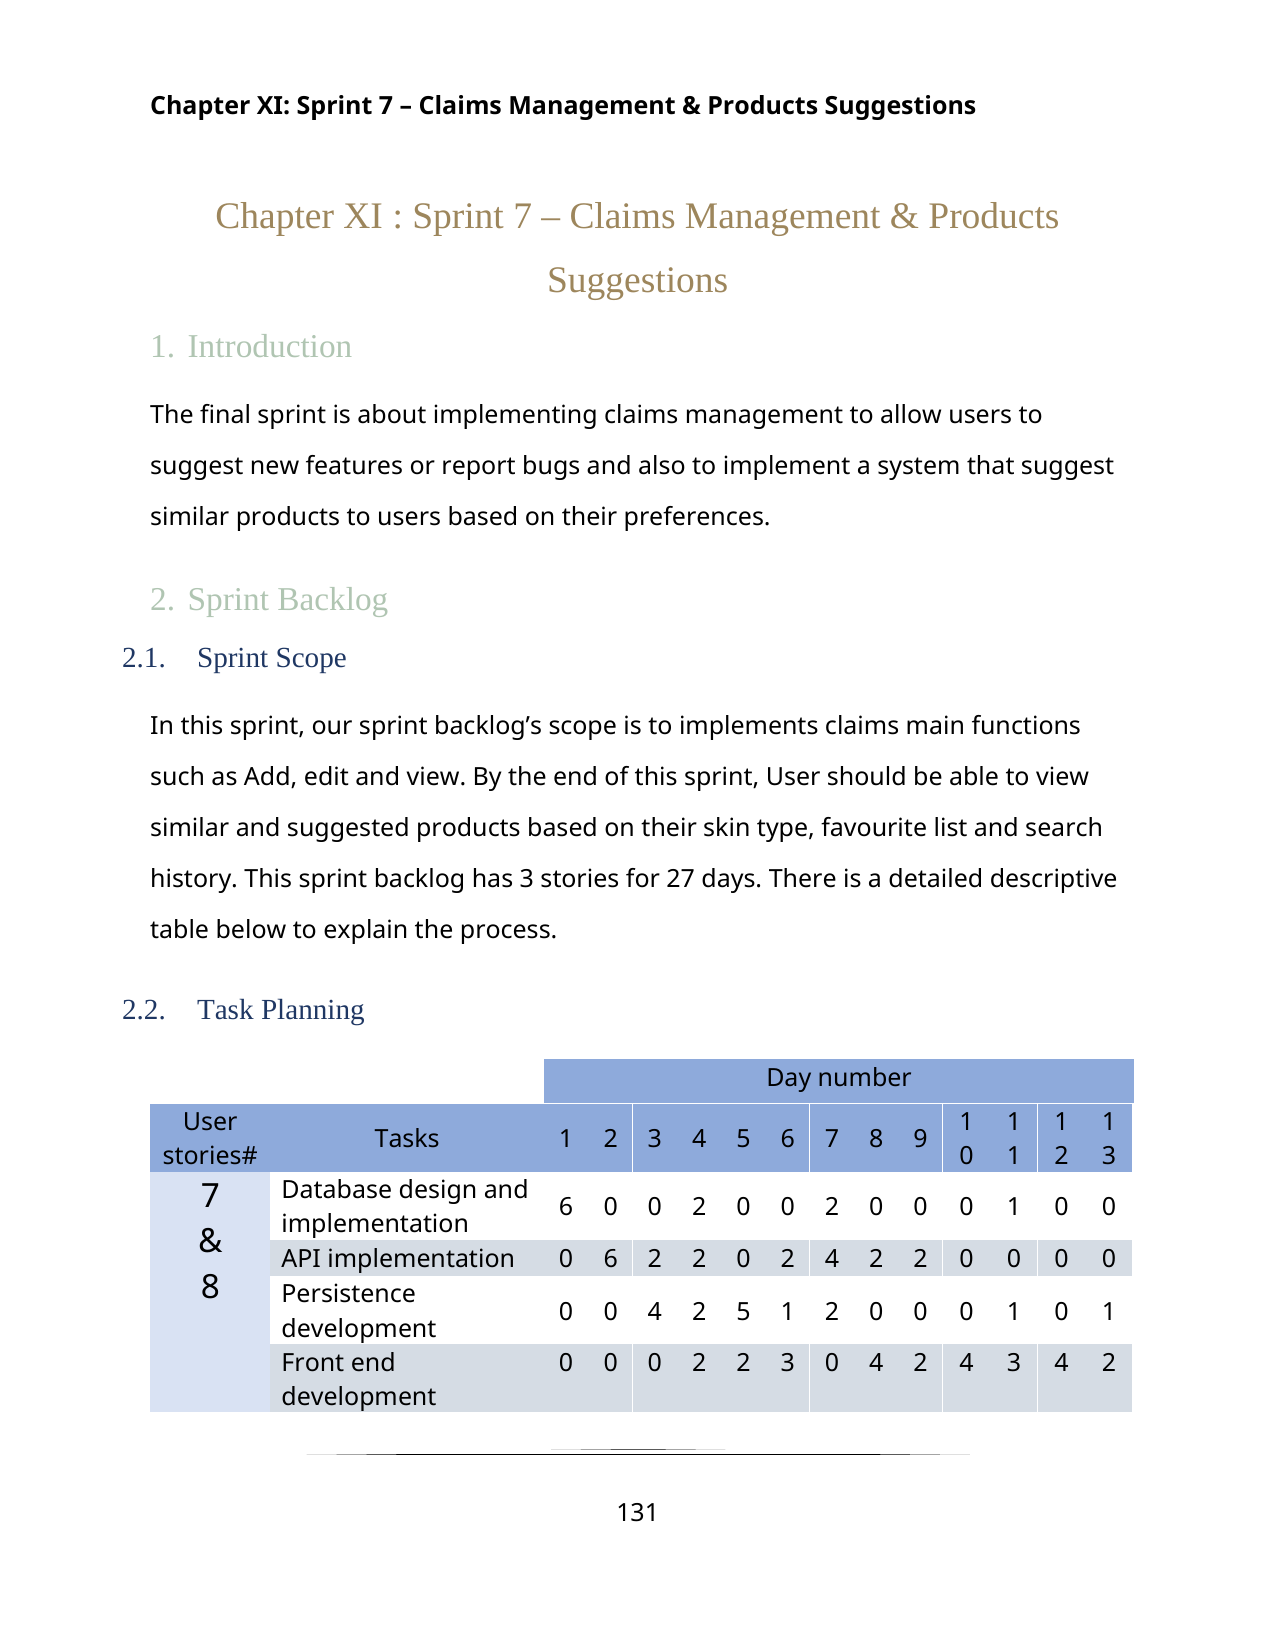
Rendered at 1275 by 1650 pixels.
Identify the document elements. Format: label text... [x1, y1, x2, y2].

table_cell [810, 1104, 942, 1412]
text In this sprint, our sprint backlog’s scope is to implements claims main functions such as Add, edit and view. By the end of this sprint, User should be able to view similar and suggested products based on their skin type, favourite list and search history. This sprint backlog has 3 stories for 27 days. There is a detailed descriptive table below to explain the process. [150, 708, 1125, 946]
text The final sprint is about implementing claims management to allow users to suggest new features or report bugs and also to implement a system that suggest similar products to users based on their preferences. [150, 397, 1125, 533]
subtitle Task Planning [122, 992, 1125, 1026]
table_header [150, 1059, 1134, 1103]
subtitle Introduction [150, 327, 1125, 365]
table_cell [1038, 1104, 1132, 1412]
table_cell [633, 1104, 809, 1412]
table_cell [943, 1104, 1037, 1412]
subtitle Chapter XI : Sprint 7 – Claims Management & Products Suggestions [150, 193, 1125, 301]
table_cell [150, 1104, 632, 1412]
subtitle Sprint Scope [122, 641, 1125, 674]
subtitle Sprint Backlog [150, 579, 1125, 617]
